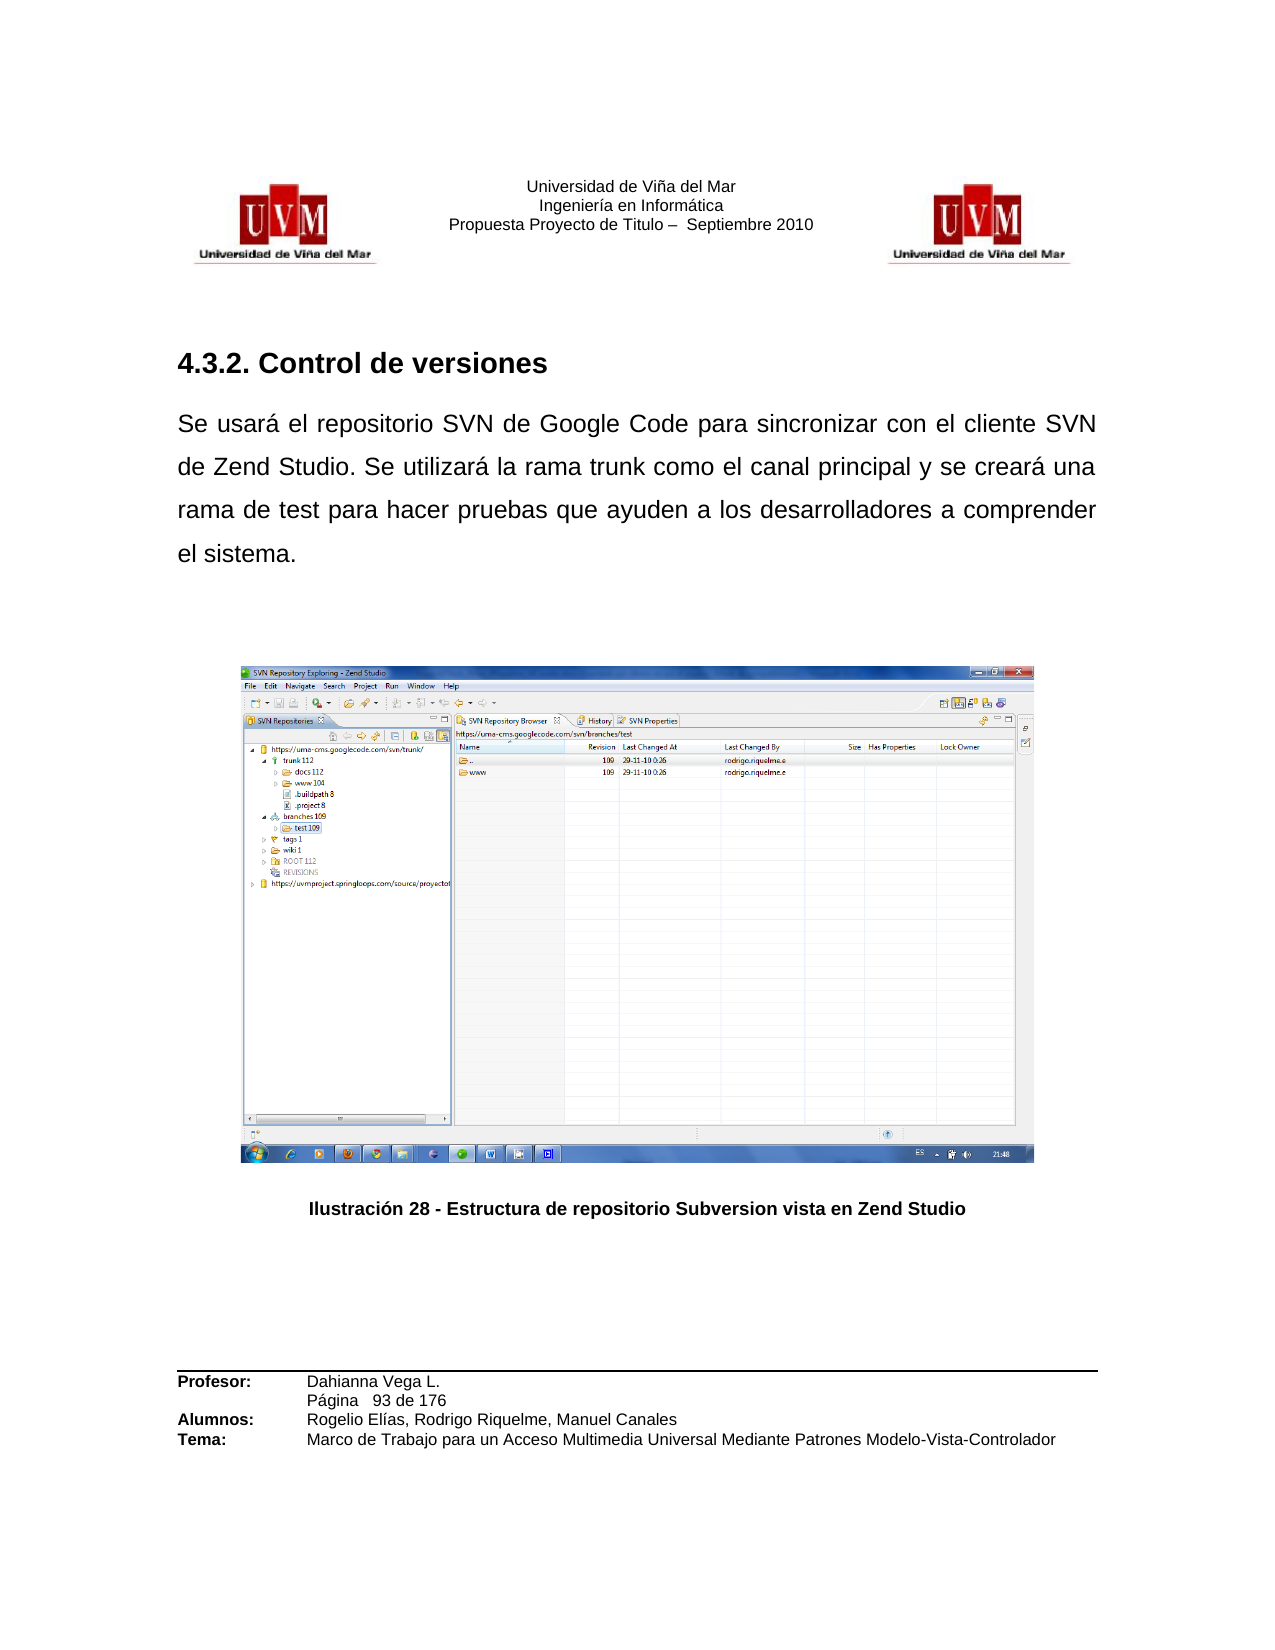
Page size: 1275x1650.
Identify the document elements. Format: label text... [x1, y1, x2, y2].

picture [871, 176, 1084, 267]
picture [177, 176, 390, 267]
text Se usará el repositorio SVN de Google Code para sincronizar con el cliente SVN de Zend Studio. Se utilizará la rama trunk como el canal principal y se creará una rama de test para hacer pruebas que ayuden a los desarrolladores a comprender el sistema. [177, 409, 1098, 567]
text Ilustración 28 - Estructura de repositorio Subversion vista en Zend Studio [177, 1198, 1098, 1219]
picture [240, 666, 1035, 1163]
subtitle 4.3.2. Control de versiones [177, 346, 1098, 380]
